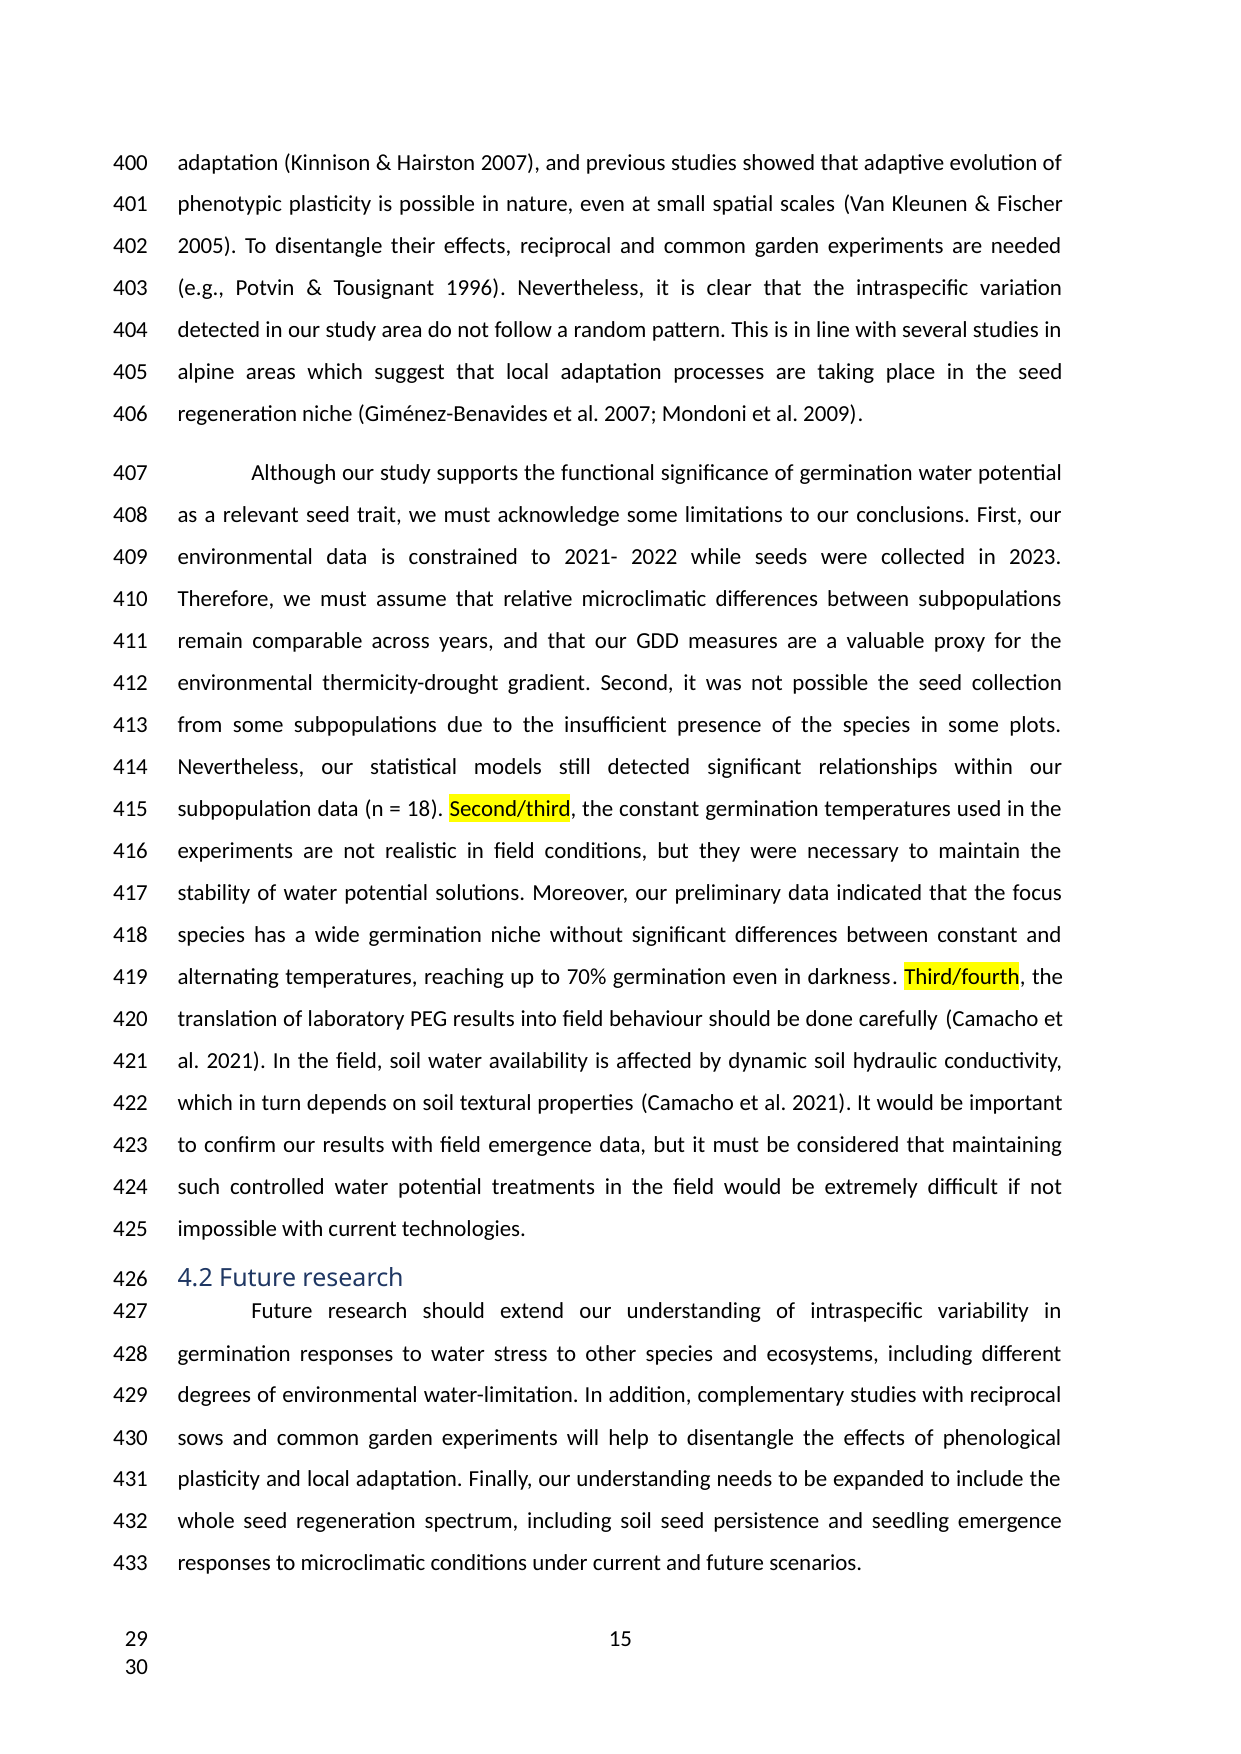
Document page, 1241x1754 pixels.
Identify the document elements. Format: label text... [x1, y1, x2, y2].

text Future research should extend our understanding of intraspecific variability in germination responses to water stress to other species and ecosystems, including different degrees of environmental water-limitation. In addition, complementary studies with reciprocal sows and common garden experiments will help to disentangle the effects of phenological plasticity and local adaptation. Finally, our understanding needs to be expanded to include the whole seed regeneration spectrum, including soil seed persistence and seedling emergence responses to microclimatic conditions under current and future scenarios. [177, 1297, 1063, 1577]
text Although our study supports the functional significance of germination water potential as a relevant seed trait, we must acknowledge some limitations to our conclusions. First, our environmental data is constrained to 2021- 2022 while seeds were collected in 2023. Therefore, we must assume that relative microclimatic differences between subpopulations remain comparable across years, and that our GDD measures are a valuable proxy for the environmental thermicity-drought gradient. Second, it was not possible the seed collection from some subpopulations due to the insufficient presence of the species in some plots. Nevertheless, our statistical models still detected significant relationships within our subpopulation data (n = 18). Second/third, the constant germination temperatures used in the experiments are not realistic in field conditions, but they were necessary to maintain the stability of water potential solutions. Moreover, our preliminary data indicated that the focus species has a wide germination niche without significant differences between constant and alternating temperatures, reaching up to 70% germination even in darkness. Third/fourth, the translation of laboratory PEG results into field behaviour should be done carefully (Camacho et al. 2021). In the field, soil water availability is affected by dynamic soil hydraulic conductivity, which in turn depends on soil textural properties (Camacho et al. 2021). It would be important to confirm our results with field emergence data, but it must be considered that maintaining such controlled water potential treatments in the field would be extremely difficult if not impossible with current technologies. [177, 458, 1063, 1242]
subtitle 4.2 Future research [177, 1260, 1063, 1294]
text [177, 148, 1063, 427]
